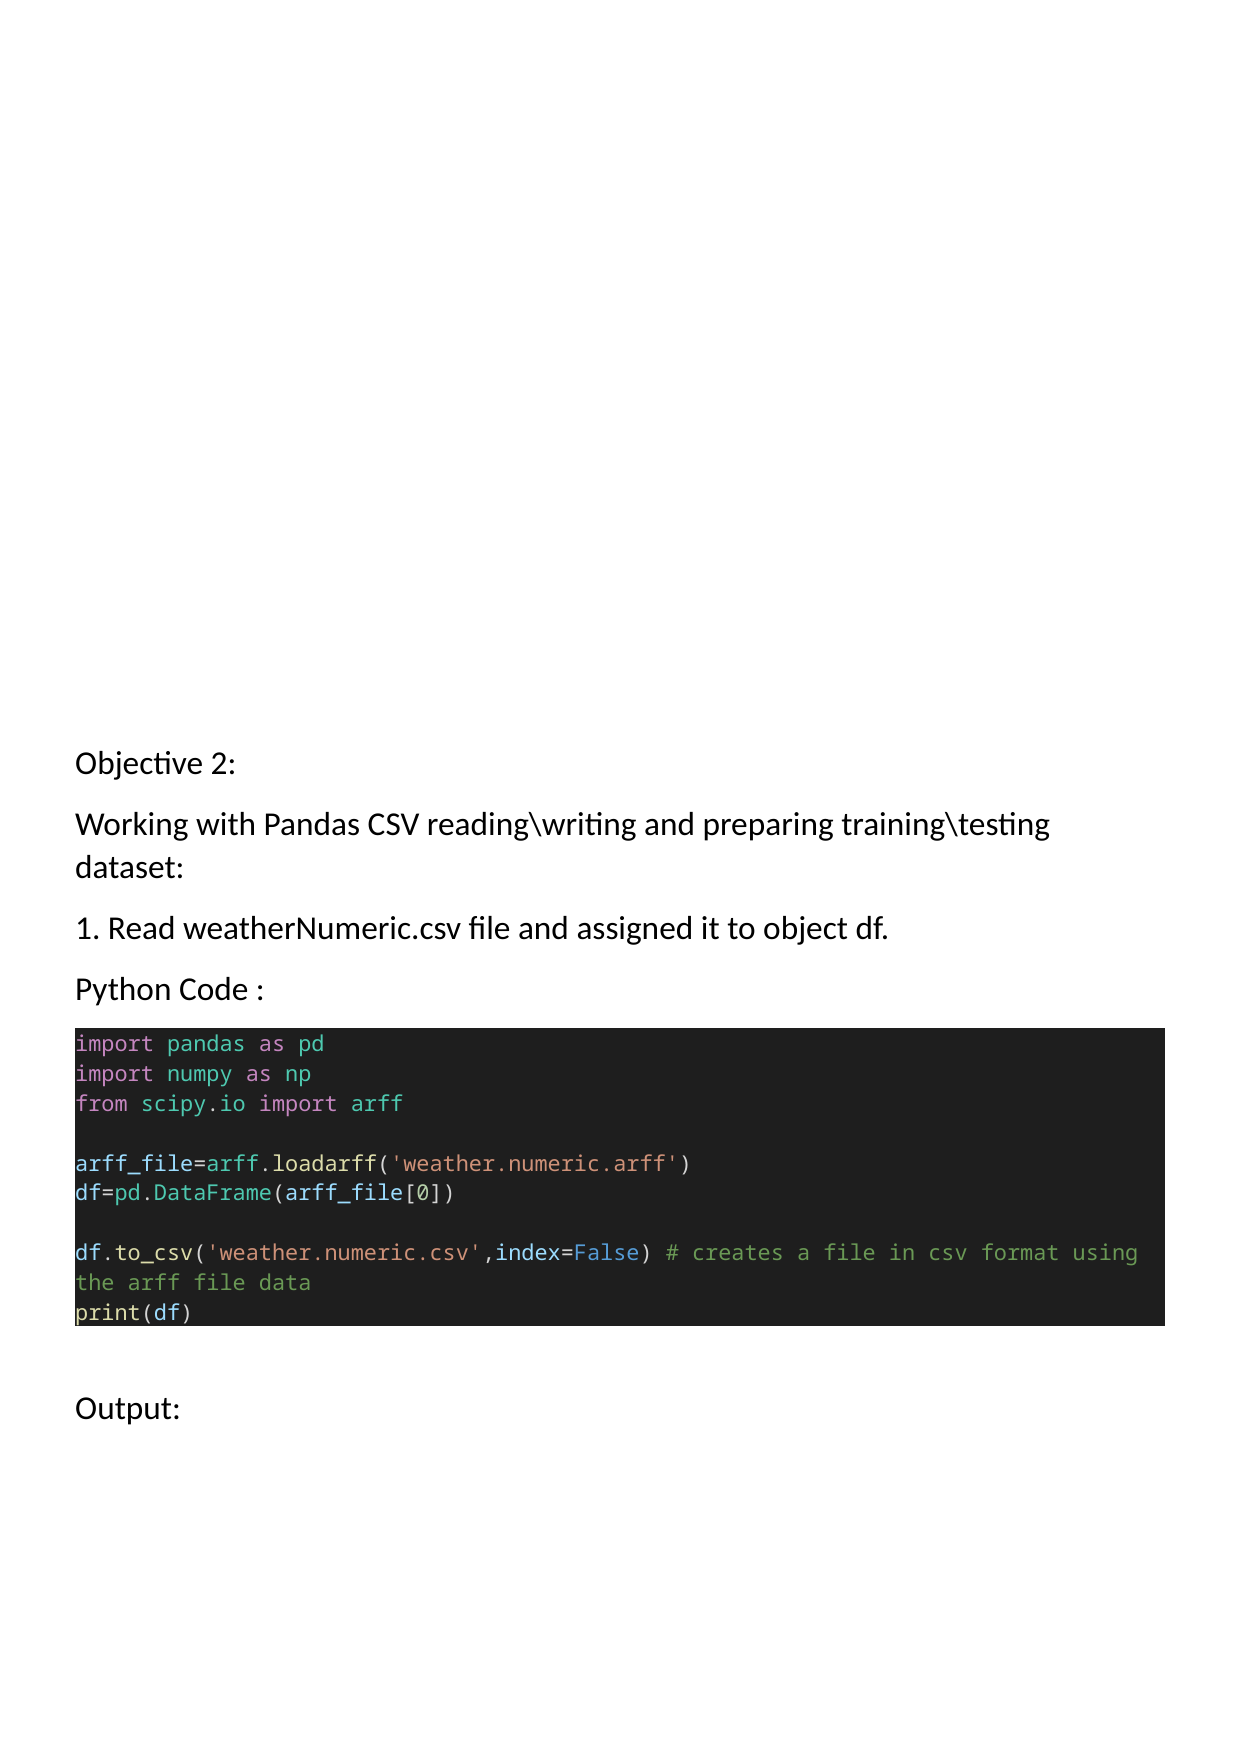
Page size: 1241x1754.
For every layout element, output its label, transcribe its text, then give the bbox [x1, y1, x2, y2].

text Working with Pandas CSV reading\writing and preparing training\testing dataset: [75, 802, 1165, 887]
text import numpy as np [75, 1058, 1165, 1088]
text Python Code : [75, 968, 1165, 1008]
text arff_file=arff.loadarff('weather.numeric.arff') [75, 1147, 1165, 1177]
text df.to_csv('weather.numeric.csv',index=False) # creates a file in csv format using the arff file data [75, 1237, 1165, 1296]
text print(df) [75, 1296, 1165, 1326]
text Objective 2: [75, 742, 1165, 783]
text 1. Read weatherNumeric.csv file and assigned it to object df. [75, 907, 1165, 948]
text Output: [75, 1387, 1165, 1428]
text df=pd.DataFrame(arff_file[0]) [75, 1177, 1165, 1207]
text import pandas as pd [75, 1028, 1165, 1058]
text from scipy.io import arff [75, 1088, 1165, 1118]
